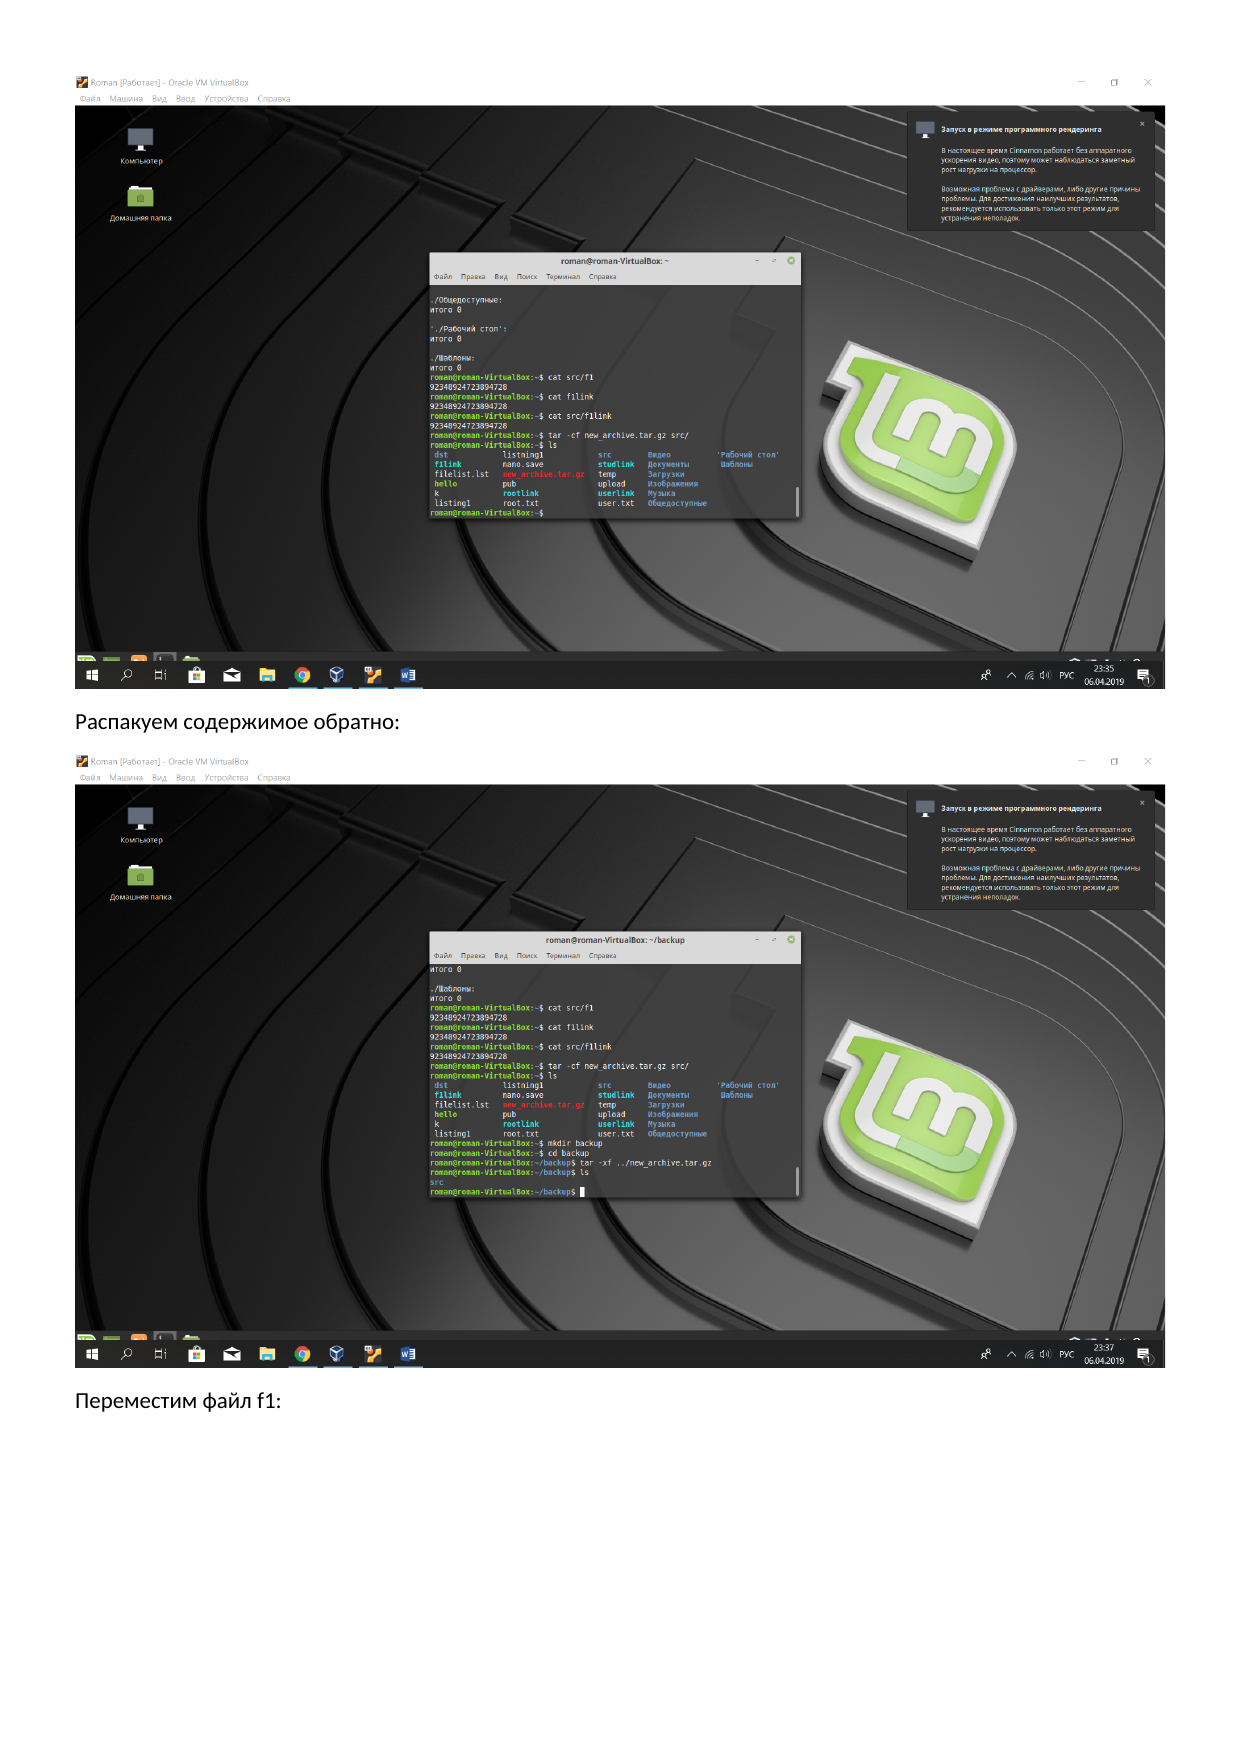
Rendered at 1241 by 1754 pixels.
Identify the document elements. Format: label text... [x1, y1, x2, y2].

picture [75, 753, 1166, 1368]
text Распакуем содержимое обратно: [75, 707, 1165, 735]
picture [75, 75, 1166, 689]
text Переместим файл f1: [75, 1386, 1165, 1414]
